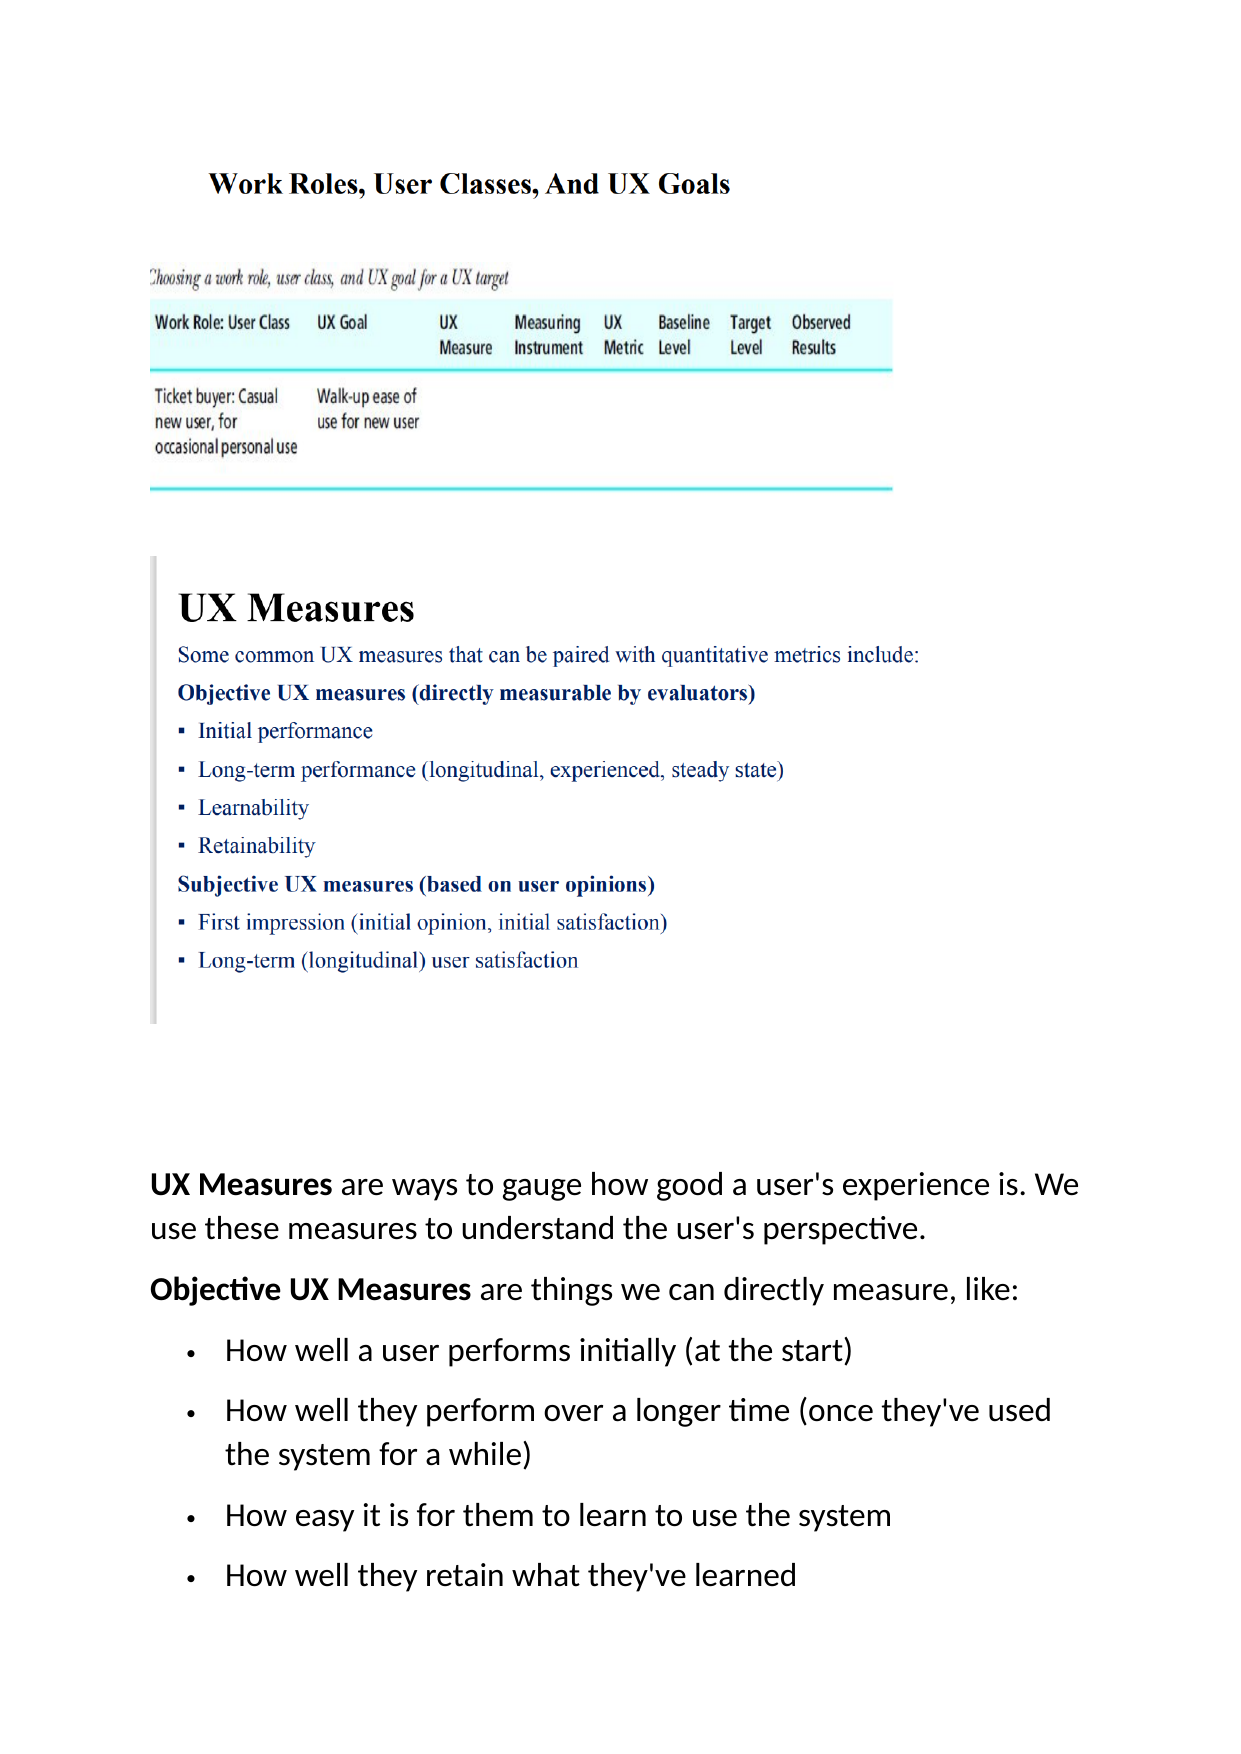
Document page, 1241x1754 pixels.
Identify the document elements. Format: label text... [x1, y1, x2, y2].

text Objective UX Measures are things we can directly measure, like: [150, 1268, 1090, 1309]
list How well a user performs initially (at the start) [187, 1328, 1090, 1369]
list How well they retain what they've learned [187, 1554, 1090, 1595]
list How well they perform over a longer time (once they've used the system for a while) [187, 1389, 1090, 1474]
picture [150, 150, 896, 538]
picture [150, 556, 952, 1024]
list How easy it is for them to learn to use the system [187, 1494, 1090, 1534]
text UX Measures are ways to gauge how good a user's experience is. We use these measures to understand the user's perspective. [150, 1163, 1090, 1248]
